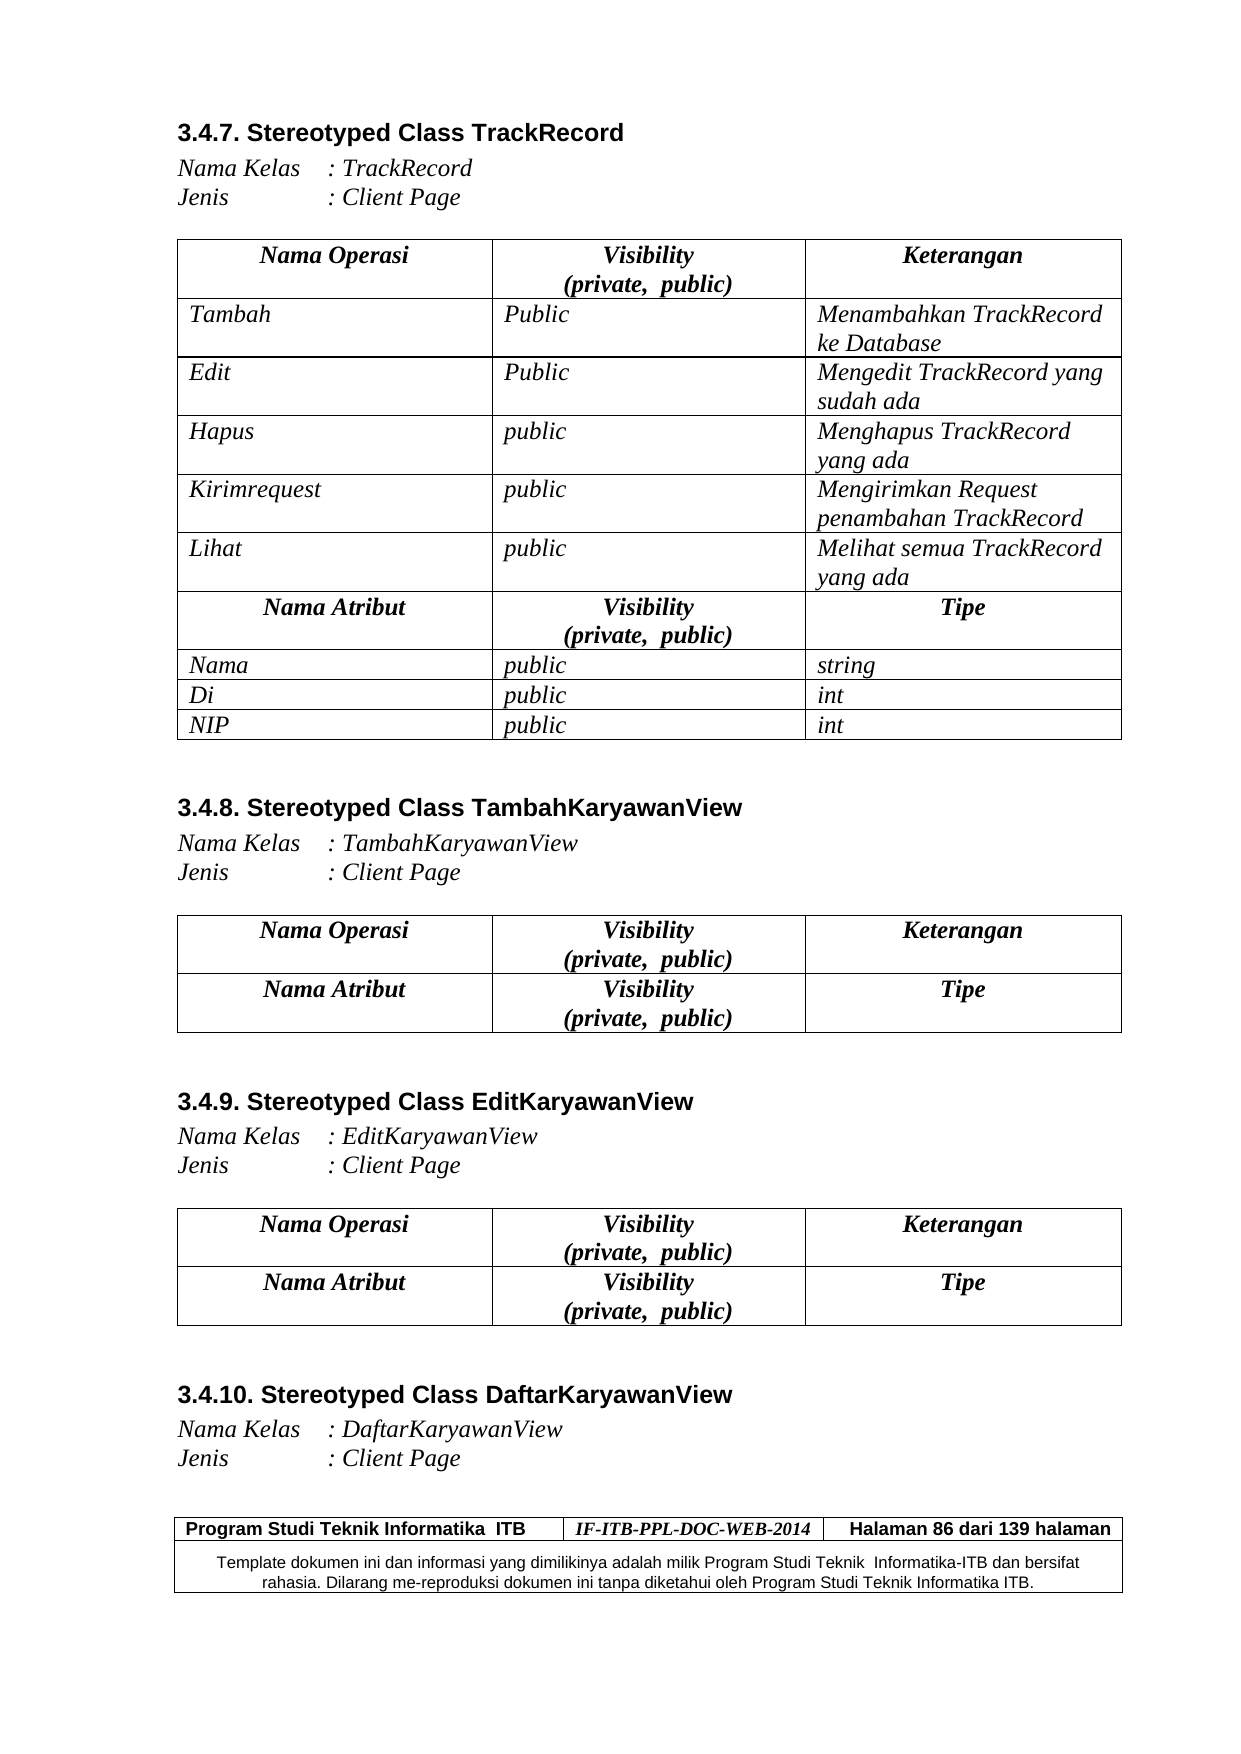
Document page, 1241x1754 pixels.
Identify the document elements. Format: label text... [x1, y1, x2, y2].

table_cell public [493, 475, 805, 532]
table_cell Visibility (private, public) [493, 592, 805, 649]
table_header Keterangan [806, 916, 1121, 973]
table_cell Public [493, 358, 805, 415]
table_header Visibility (private, public) [493, 1209, 805, 1266]
text Jenis : Client Page [177, 857, 1122, 886]
subtitle 3.4.9. Stereotyped Class EditKaryawanView [177, 1086, 1122, 1115]
table_cell Visibility (private, public) [493, 1267, 805, 1325]
table_header Keterangan [806, 1209, 1121, 1266]
table_cell Public [493, 299, 805, 356]
table_cell NIP [178, 710, 492, 738]
table_cell public [493, 710, 805, 738]
table_header Visibility (private, public) [493, 916, 805, 973]
table_header Nama Operasi [178, 240, 492, 298]
table_cell Nama Atribut [178, 974, 492, 1032]
table_cell public [493, 680, 805, 709]
table_cell Tipe [806, 592, 1121, 649]
text Jenis : Client Page [177, 182, 1122, 211]
table_cell public [493, 650, 805, 679]
table_cell public [493, 533, 805, 591]
text Nama Kelas : TrackRecord [177, 153, 1122, 182]
table_cell string [806, 650, 1121, 679]
table_header Nama Operasi [178, 916, 492, 973]
table_cell public [493, 416, 805, 473]
table_cell Tambah [178, 299, 492, 356]
table_cell Tipe [806, 1267, 1121, 1325]
table_cell Nama Atribut [178, 1267, 492, 1325]
table_cell Nama [178, 650, 492, 679]
table_header Visibility (private, public) [493, 240, 805, 298]
text Nama Kelas : DaftarKaryawanView [177, 1414, 1122, 1443]
table_cell Edit [178, 358, 492, 415]
text Jenis : Client Page [177, 1443, 1122, 1472]
table_cell int [806, 710, 1121, 738]
table_cell Menambahkan TrackRecord ke Database [806, 299, 1121, 356]
subtitle 3.4.10. Stereotyped Class DaftarKaryawanView [177, 1379, 1122, 1408]
table_header Keterangan [806, 240, 1121, 298]
table_cell Tipe [806, 974, 1121, 1032]
table_cell Mengedit TrackRecord yang sudah ada [806, 358, 1121, 415]
table_cell Lihat [178, 533, 492, 591]
text Nama Kelas : EditKaryawanView [177, 1121, 1122, 1150]
table_header Nama Operasi [178, 1209, 492, 1266]
table_cell Mengirimkan Request penambahan TrackRecord [806, 475, 1121, 532]
table_cell Kirimrequest [178, 475, 492, 532]
table_cell Nama Atribut [178, 592, 492, 649]
table_cell Menghapus TrackRecord yang ada [806, 416, 1121, 473]
text Nama Kelas : TambahKaryawanView [177, 828, 1122, 857]
text Jenis : Client Page [177, 1150, 1122, 1179]
table_cell Di [178, 680, 492, 709]
table_cell Melihat semua TrackRecord yang ada [806, 533, 1121, 591]
table_cell int [806, 680, 1121, 709]
table_cell Hapus [178, 416, 492, 473]
subtitle 3.4.8. Stereotyped Class TambahKaryawanView [177, 793, 1122, 822]
subtitle 3.4.7. Stereotyped Class TrackRecord [177, 118, 1122, 147]
table_cell Visibility (private, public) [493, 974, 805, 1032]
